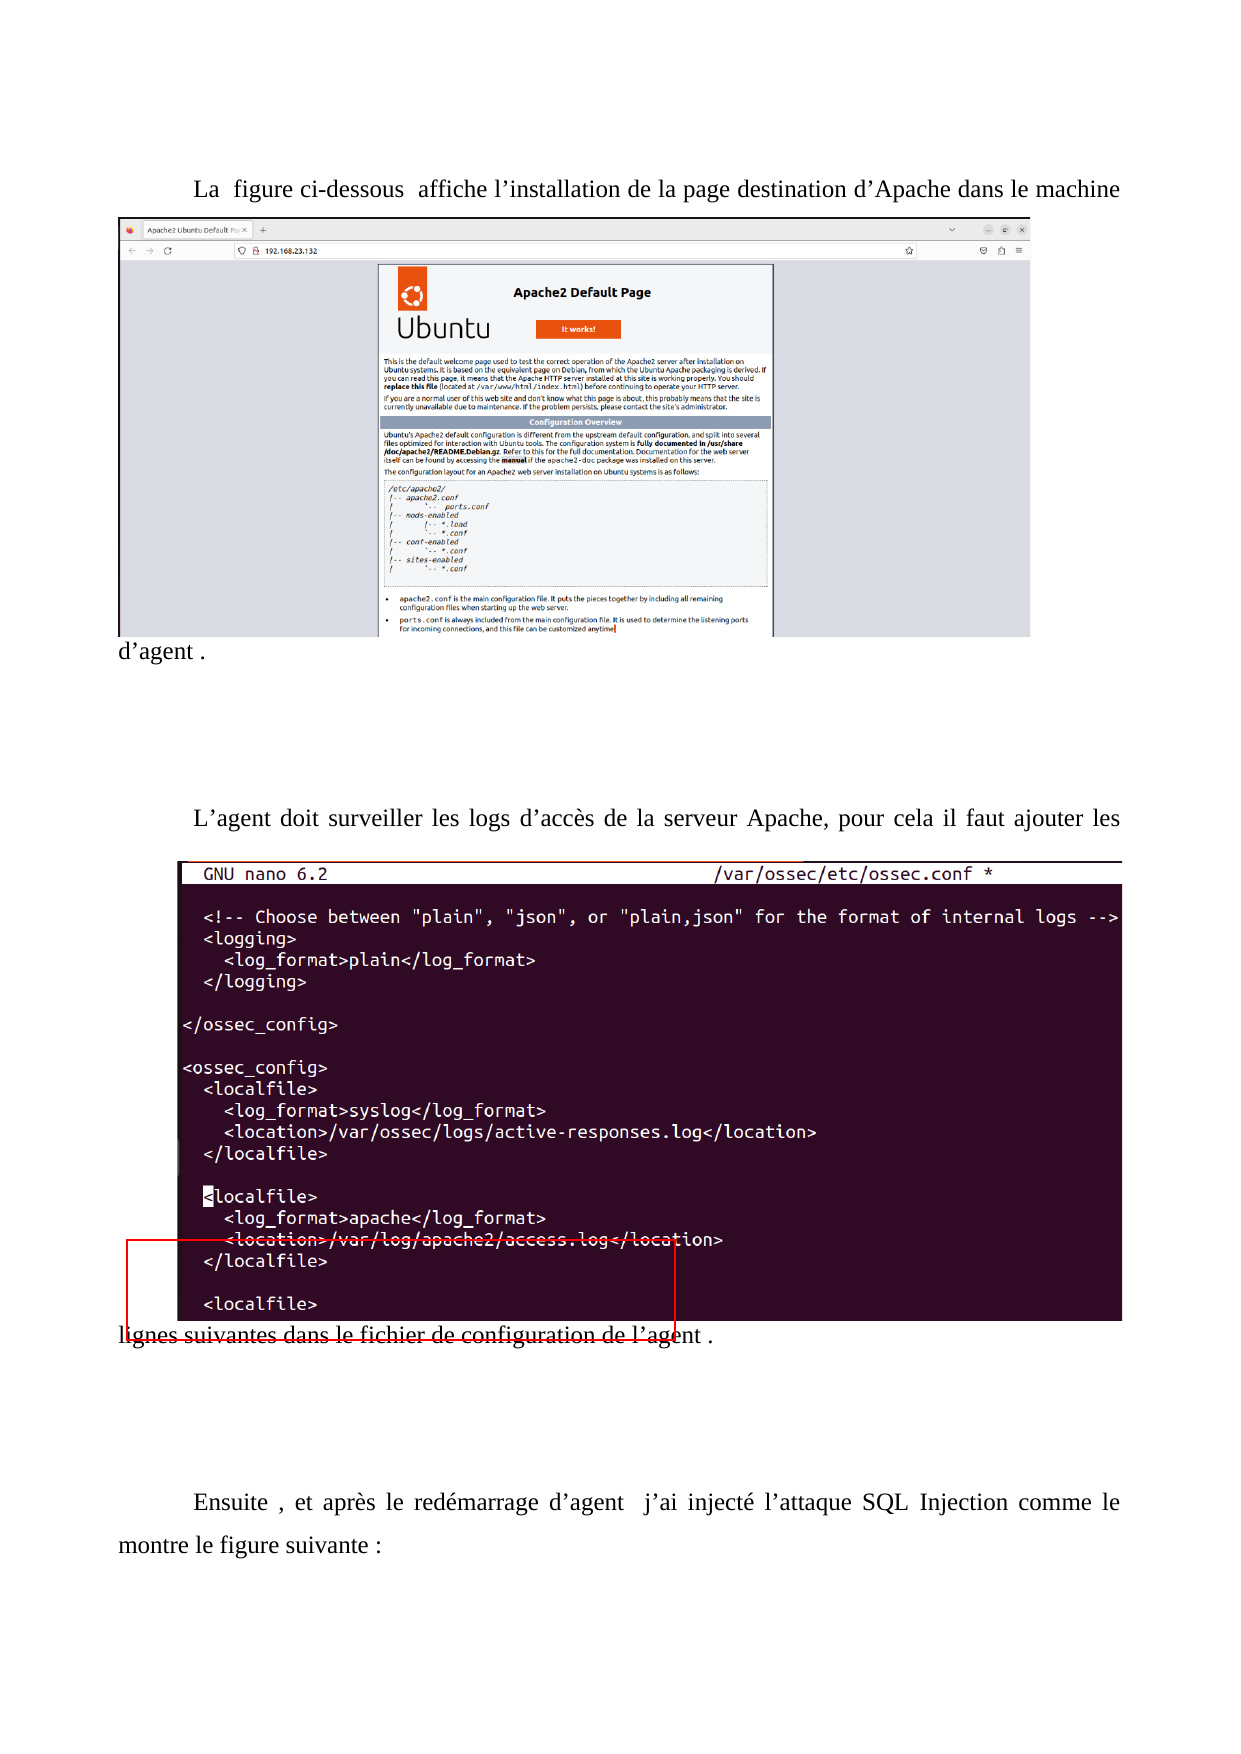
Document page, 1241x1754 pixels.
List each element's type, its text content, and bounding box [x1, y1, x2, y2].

text Ensuite , et après le redémarrage d’agent j’ai injecté l’attaque SQL Injection comme le montre le figure suivante : [118, 1487, 1122, 1559]
picture [118, 217, 1031, 637]
picture [177, 1241, 674, 1321]
picture [177, 861, 1123, 1321]
